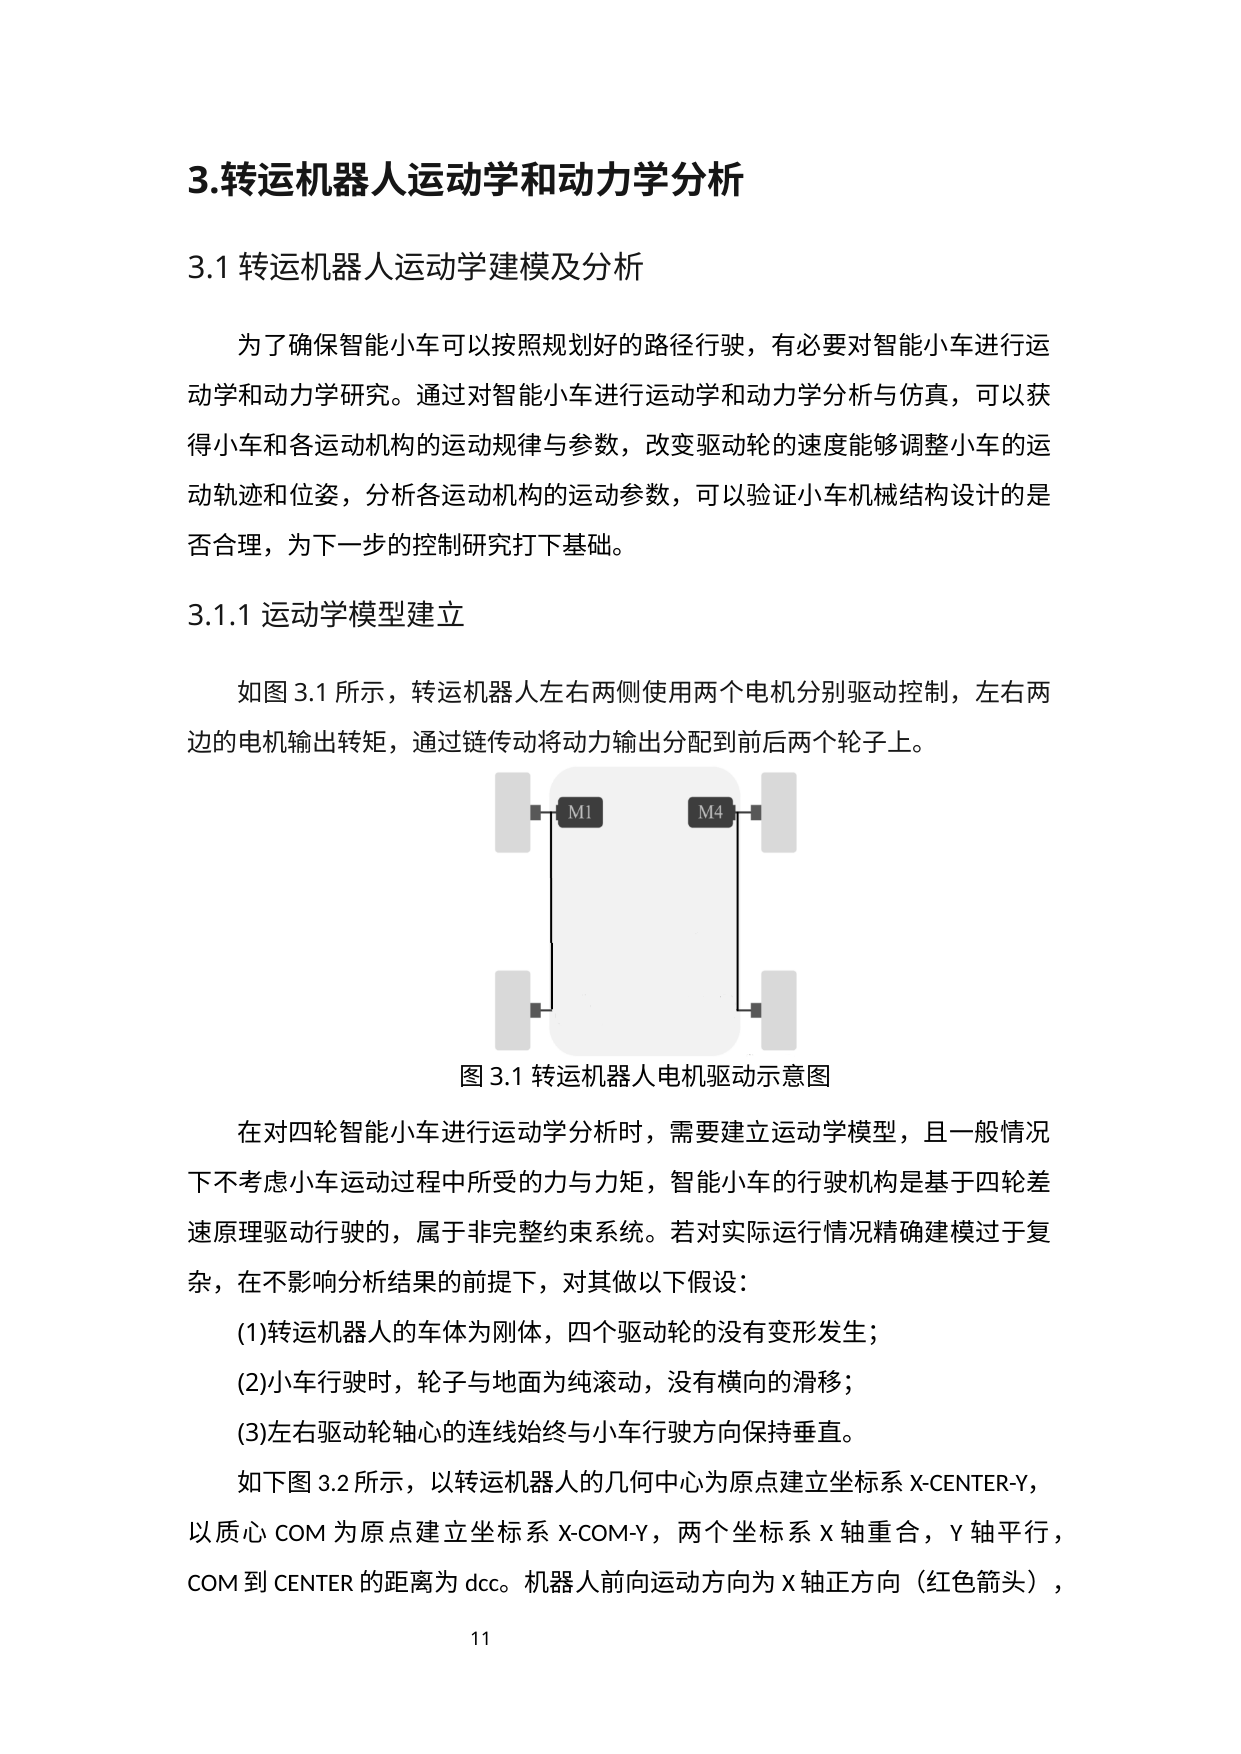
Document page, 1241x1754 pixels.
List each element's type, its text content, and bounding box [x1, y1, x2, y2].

text 如图3.1所示，转运机器人左右两侧使用两个电机分别驱动控制，左右两边的电机输出转矩，通过链传动将动力输出分配到前后两个轮子上。 [187, 661, 1053, 761]
text (2)小车行驶时，轮子与地面为纯滚动，没有横向的滑移； [187, 1352, 1053, 1402]
text (3)左右驱动轮轴心的连线始终与小车行驶方向保持垂直。 [187, 1402, 1053, 1452]
text (1)转运机器人的车体为刚体，四个驱动轮的没有变形发生； [187, 1302, 1053, 1352]
text 图3.1 转运机器人电机驱动示意图 [187, 1056, 1053, 1092]
subtitle 3.1.1 运动学模型建立 [187, 592, 1053, 634]
picture [477, 761, 813, 1057]
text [187, 1452, 1053, 1602]
text 为了确保智能小车可以按照规划好的路径行驶，有必要对智能小车进行运动学和动力学研究。通过对智能小车进行运动学和动力学分析与仿真，可以获得小车和各运动机构的运动规律与参数，改变驱动轮的速度能够调整小车的运动轨迹和位姿，分析各运动机构的运动参数，可以验证小车机械结构设计的是否合理，为下一步的控制研究打下基础。 [187, 314, 1053, 564]
text 在对四轮智能小车进行运动学分析时，需要建立运动学模型，且一般情况下不考虑小车运动过程中所受的力与力矩，智能小车的行驶机构是基于四轮差速原理驱动行驶的，属于非完整约束系统。若对实际运行情况精确建模过于复杂，在不影响分析结果的前提下，对其做以下假设： [187, 1102, 1053, 1302]
subtitle 3.转运机器人运动学和动力学分析 [187, 150, 1053, 204]
subtitle 3.1转运机器人运动学建模及分析 [187, 242, 1053, 287]
